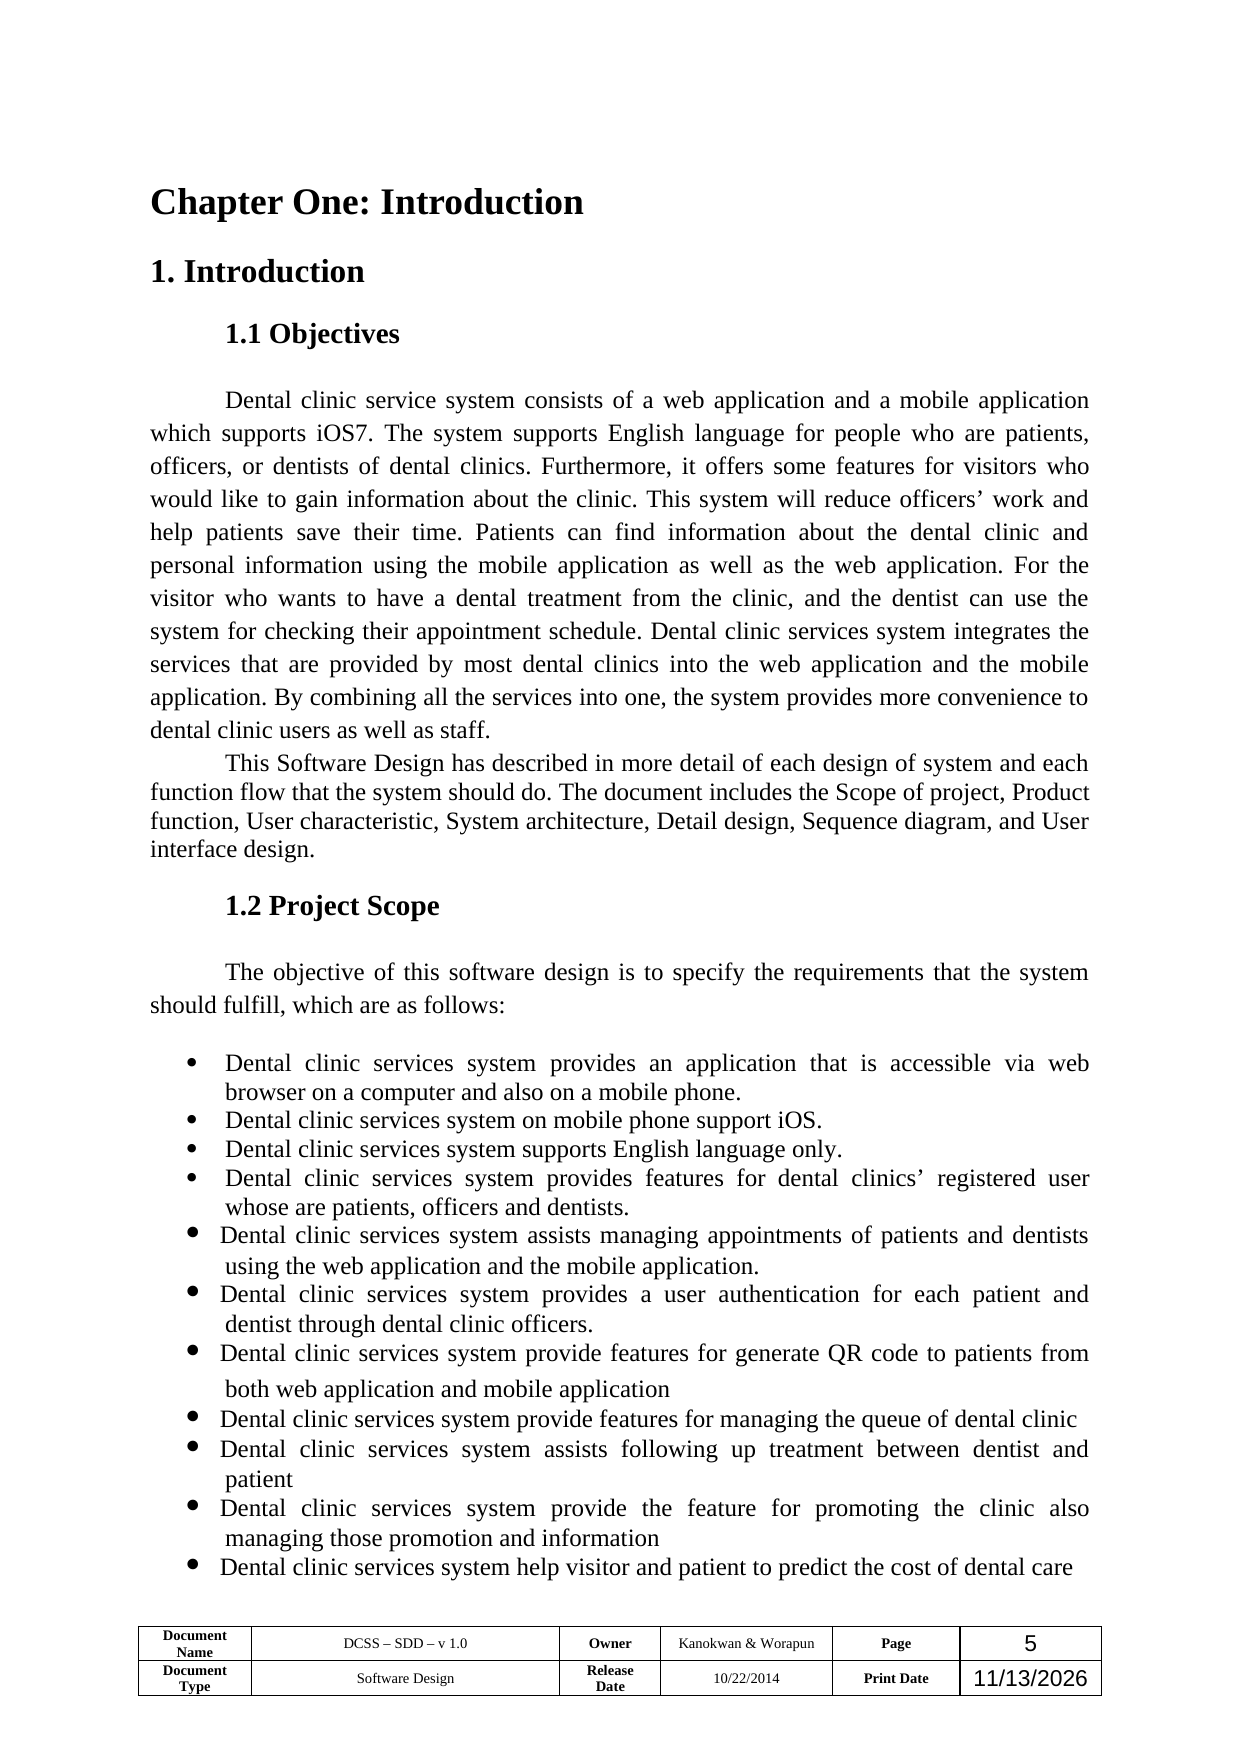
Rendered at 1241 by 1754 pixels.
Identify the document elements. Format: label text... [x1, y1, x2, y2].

text The objective of this software design is to specify the requirements that the system should fulfill, which are as follows: [150, 957, 1090, 1019]
subtitle Chapter One: Introduction [150, 179, 1090, 222]
list Dental clinic services system provide features for generate QR code to patients from both web application and mobile application [187, 1338, 1090, 1404]
text Dental clinic service system consists of a web application and a mobile application which supports iOS7. The system supports English language for people who are patients, officers, or dentists of dental clinics. Furthermore, it offers some features for visitors who would like to gain information about the clinic. This system will reduce officers’ work and help patients save their time. Patients can find information about the dental clinic and personal information using the mobile application as well as the web application. For the visitor who wants to have a dental treatment from the clinic, and the dentist can use the system for checking their appointment schedule. Dental clinic services system integrates the services that are provided by most dental clinics into the web application and the mobile application. By combining all the services into one, the system provides more convenience to dental clinic users as well as staff. [150, 385, 1090, 744]
list Dental clinic services system assists managing appointments of patients and dentists using the web application and the mobile application. [187, 1221, 1090, 1279]
list Dental clinic services system provide features for managing the queue of dental clinic [187, 1404, 1090, 1434]
text This Software Design has described in more detail of each design of system and each function flow that the system should do. The document includes the Scope of project, Product function, User characteristic, System architecture, Detail design, Sequence diagram, and User interface design. [150, 748, 1090, 863]
list Dental clinic services system help visitor and patient to predict the cost of dental care [187, 1552, 1090, 1582]
list Dental clinic services system provides a user authentication for each patient and dentist through dental clinic officers. [187, 1279, 1090, 1338]
list Dental clinic services system assists following up treatment between dentist and patient [187, 1434, 1090, 1493]
list Dental clinic services system provides features for dental clinics’ registered user whose are patients, officers and dentists. [187, 1163, 1090, 1221]
list Dental clinic services system provide the feature for promoting the clinic also managing those promotion and information [187, 1493, 1090, 1552]
list Dental clinic services system supports English language only. [187, 1134, 1090, 1163]
subtitle 1.2 Project Scope [150, 888, 1090, 922]
subtitle 1. Introduction [150, 251, 1090, 290]
list Dental clinic services system provides an application that is accessible via web browser on a computer and also on a mobile phone. [187, 1048, 1090, 1106]
list Dental clinic services system on mobile phone support iOS. [187, 1106, 1090, 1134]
subtitle 1.1 Objectives [150, 316, 1090, 350]
